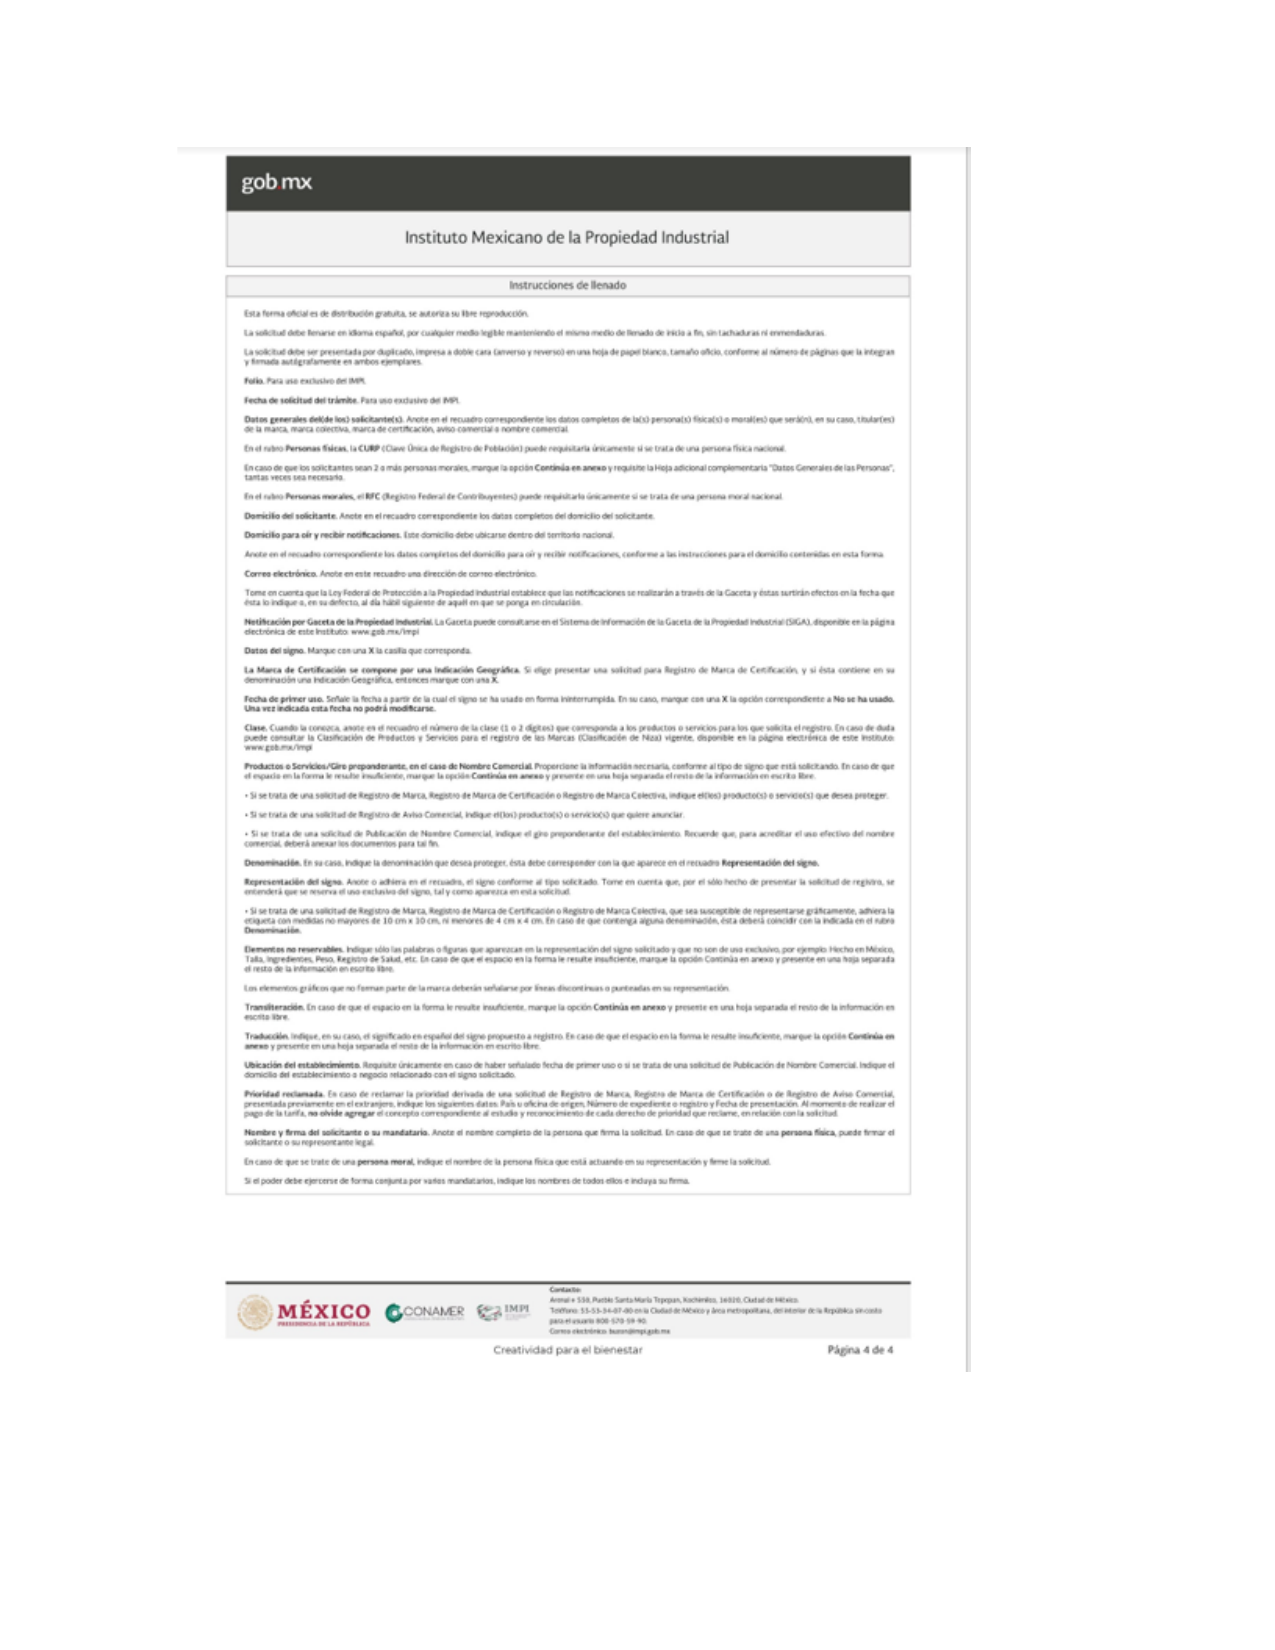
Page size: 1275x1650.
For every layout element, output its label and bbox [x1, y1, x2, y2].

picture [177, 147, 971, 1372]
